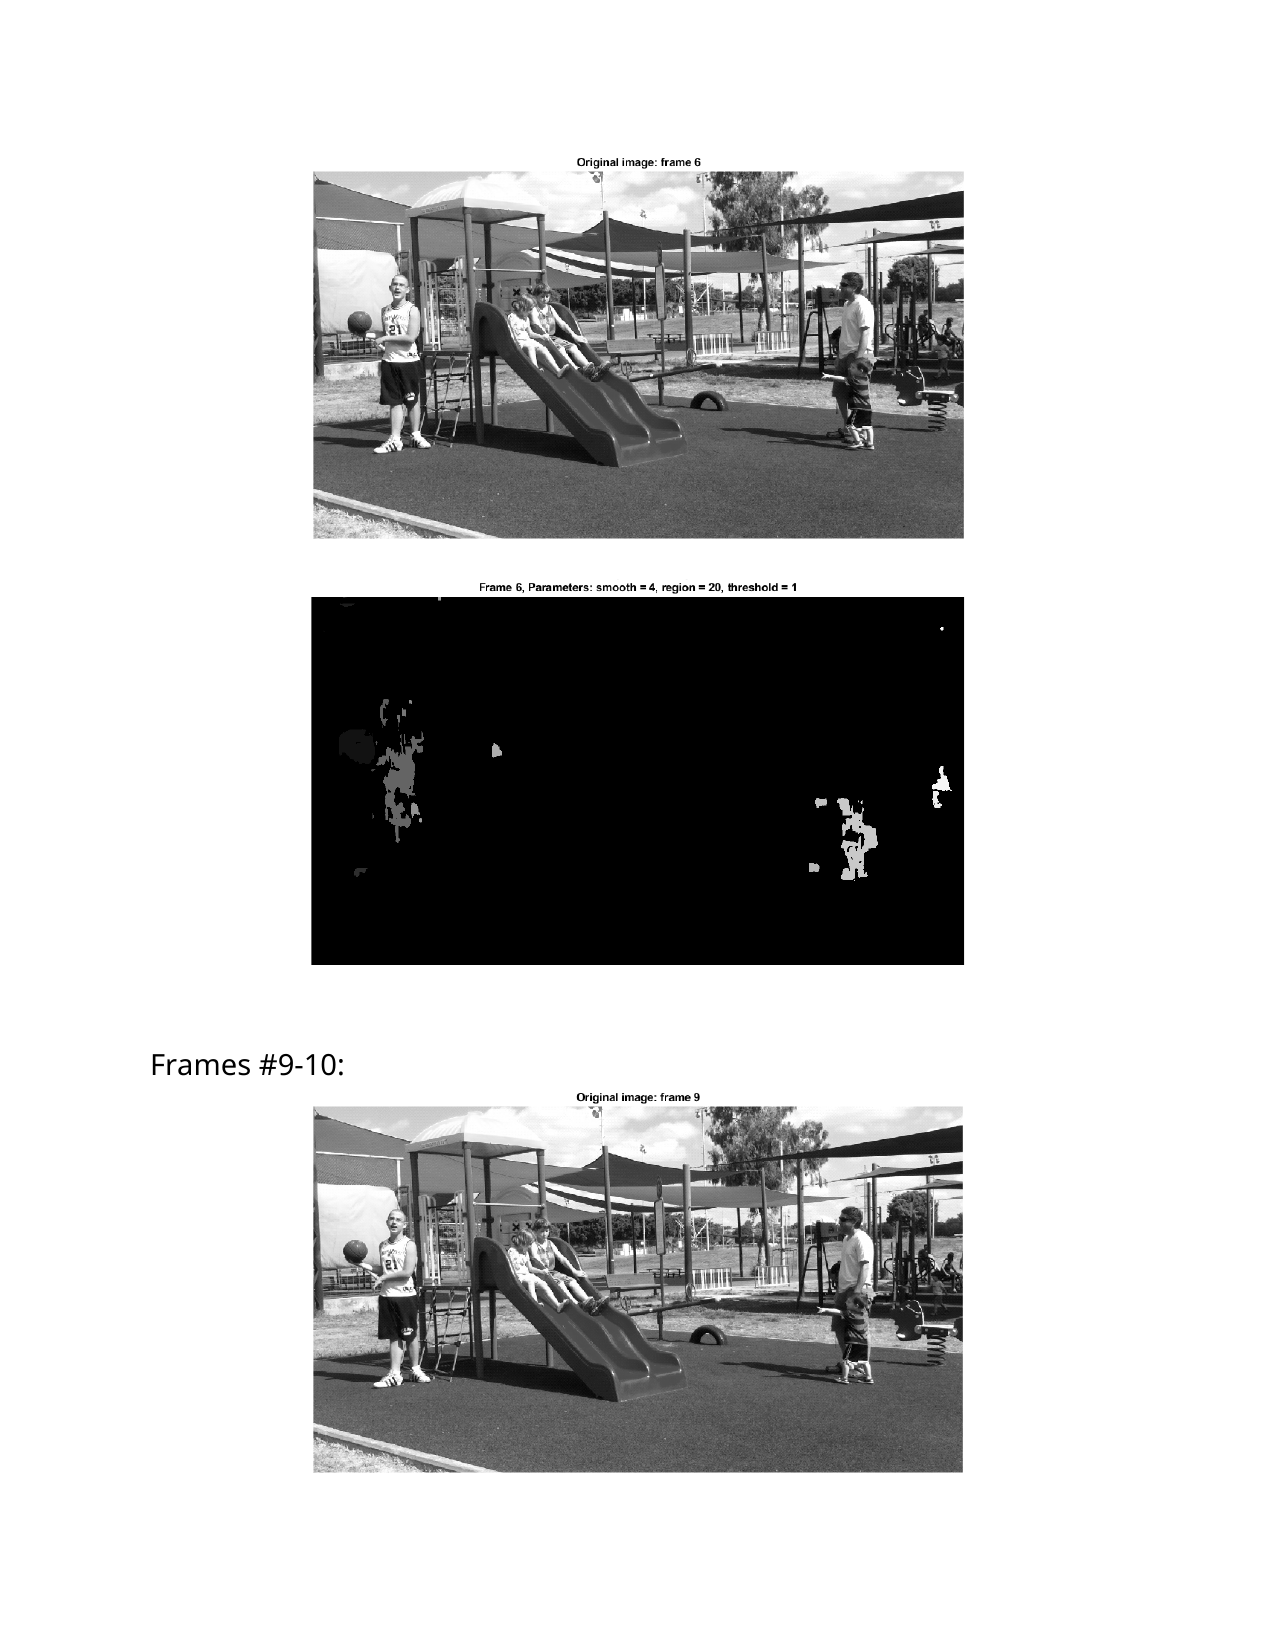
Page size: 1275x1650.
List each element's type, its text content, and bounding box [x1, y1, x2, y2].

picture [311, 579, 965, 966]
picture [311, 150, 964, 541]
picture [311, 1084, 964, 1473]
text Frames #9-10: [150, 1044, 1125, 1084]
